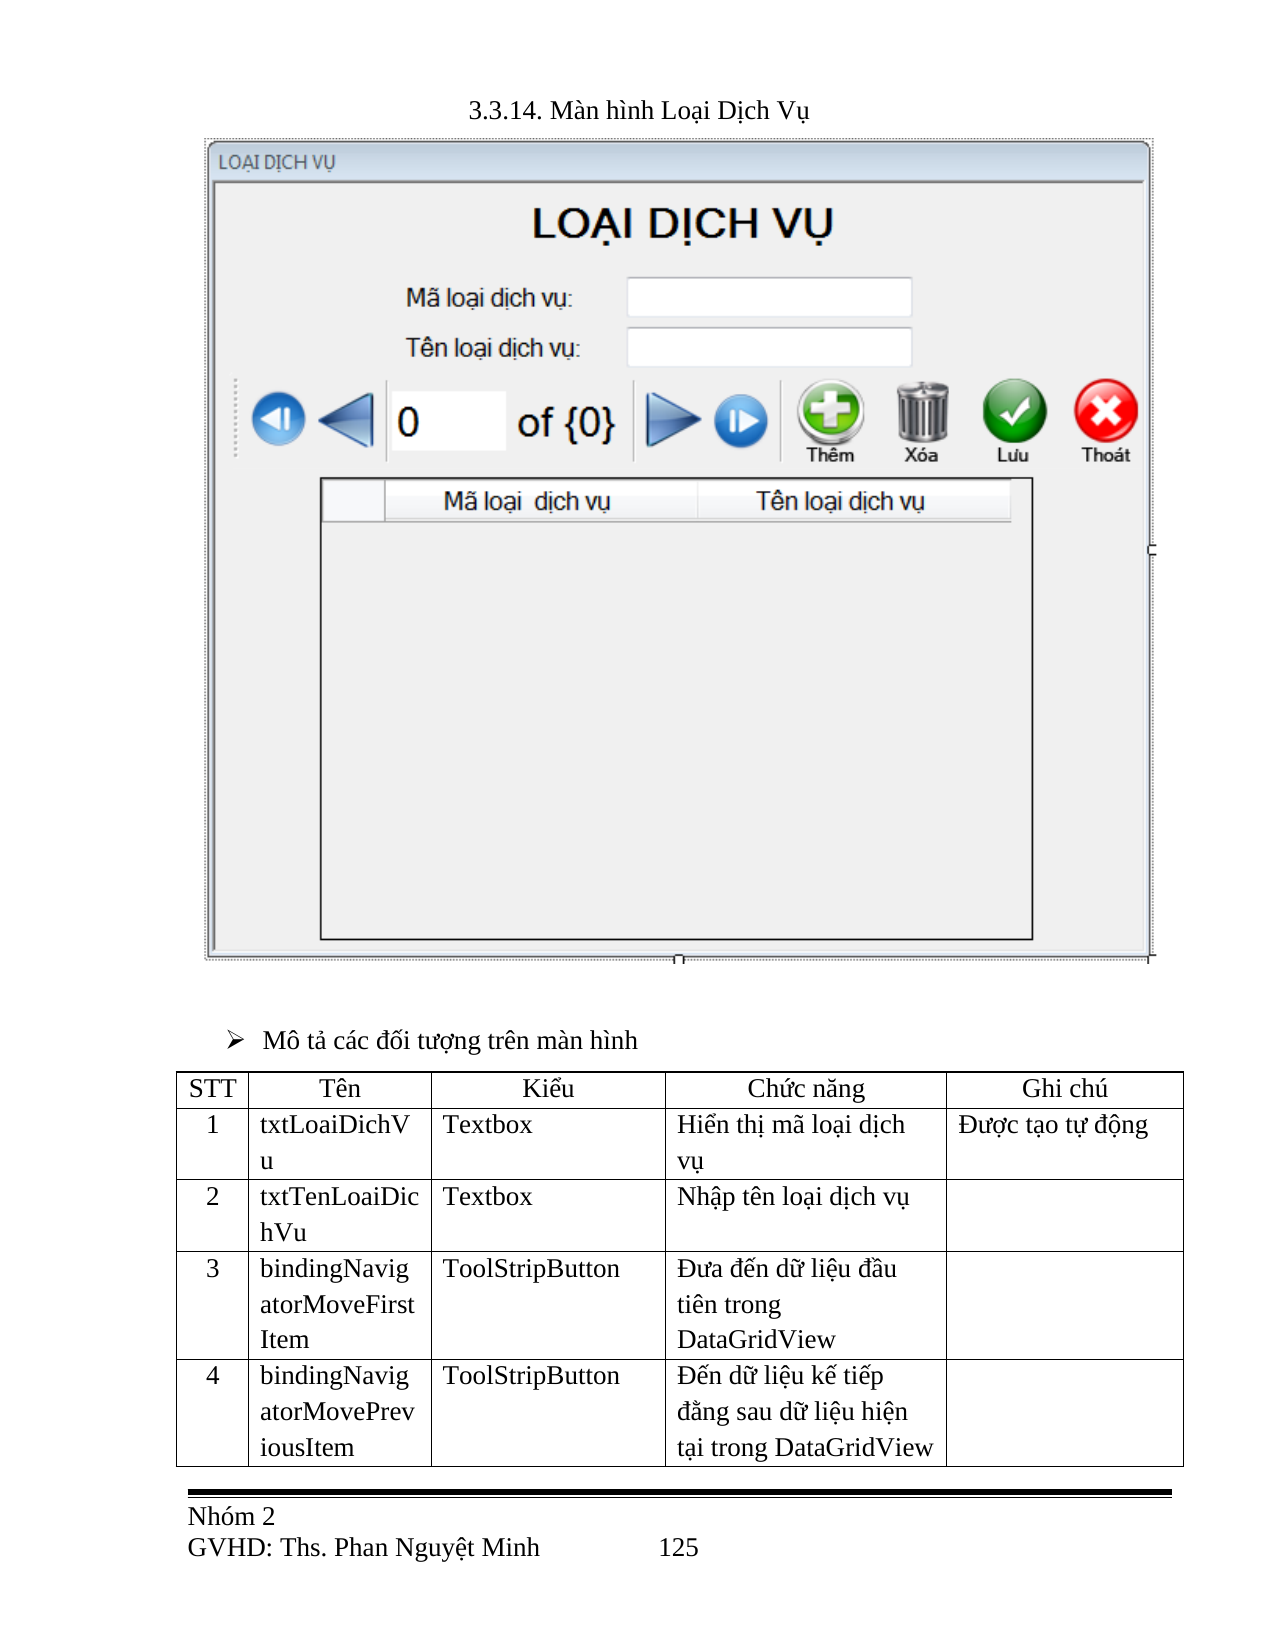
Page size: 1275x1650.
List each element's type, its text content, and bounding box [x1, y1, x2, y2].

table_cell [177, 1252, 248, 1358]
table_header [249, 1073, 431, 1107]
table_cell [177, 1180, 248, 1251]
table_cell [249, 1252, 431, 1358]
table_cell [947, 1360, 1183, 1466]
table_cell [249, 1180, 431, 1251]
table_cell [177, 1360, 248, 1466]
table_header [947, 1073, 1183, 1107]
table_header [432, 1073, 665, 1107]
picture [203, 138, 1157, 964]
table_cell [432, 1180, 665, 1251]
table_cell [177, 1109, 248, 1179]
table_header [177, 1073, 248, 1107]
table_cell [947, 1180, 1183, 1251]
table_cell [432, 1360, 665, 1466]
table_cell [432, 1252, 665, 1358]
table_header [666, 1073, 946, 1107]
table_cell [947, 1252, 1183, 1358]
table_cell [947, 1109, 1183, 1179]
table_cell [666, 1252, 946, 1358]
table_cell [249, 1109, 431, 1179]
list Mô tả các đối tượng trên màn hình [225, 1024, 1172, 1056]
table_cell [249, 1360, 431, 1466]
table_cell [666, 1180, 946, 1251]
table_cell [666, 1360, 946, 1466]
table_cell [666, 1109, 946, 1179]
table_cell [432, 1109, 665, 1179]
